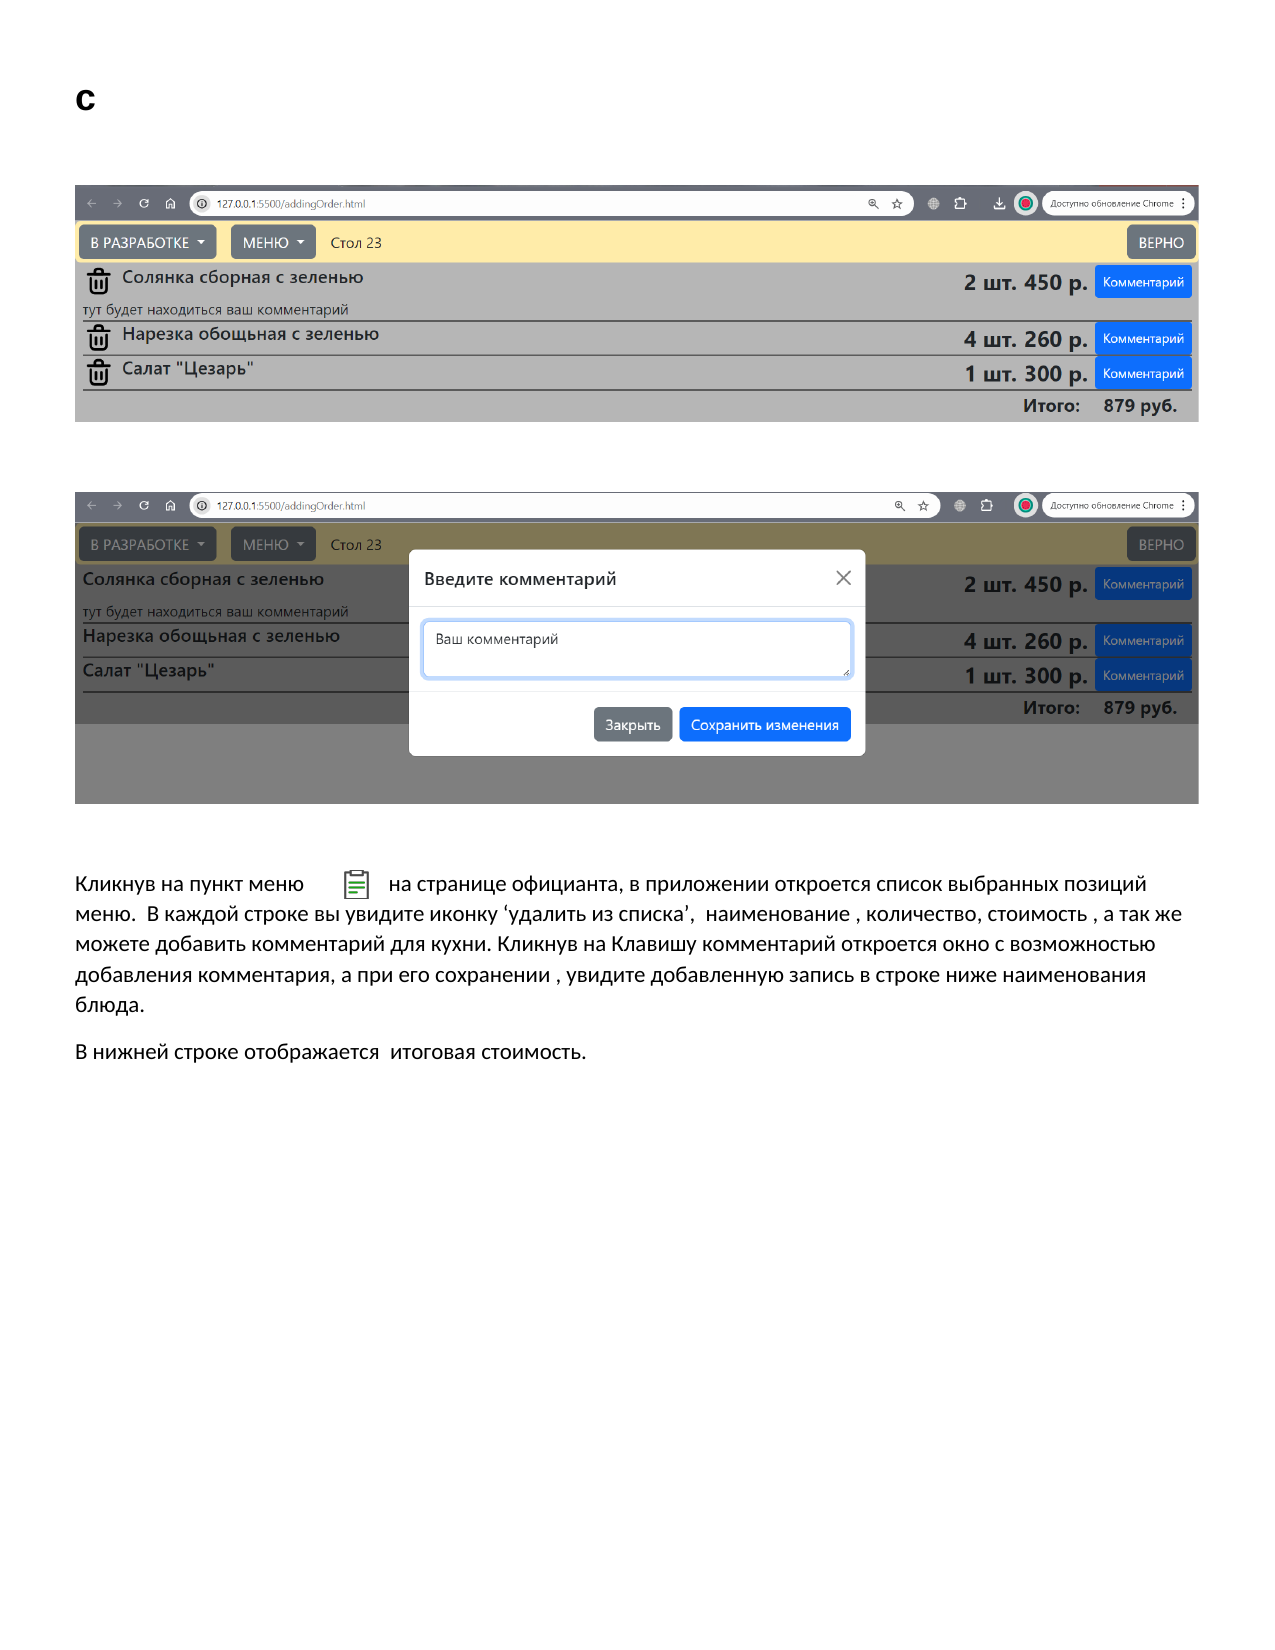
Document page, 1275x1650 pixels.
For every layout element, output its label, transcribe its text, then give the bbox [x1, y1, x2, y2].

picture [75, 185, 1199, 427]
text В нижней строке отображается итоговая стоимость. [75, 1037, 1200, 1065]
picture [75, 492, 1199, 804]
text с [75, 75, 1200, 118]
text Кликнув на пункт меню на странице официанта, в приложении откроется список выбранных позиций меню. В каждой строке вы увидите иконку ‘удалить из списка’, наименование , количество, стоимость , а так же можете добавить комментарий для кухни. Кликнув на Клавишу комментарий откроется окно с возможностью добавления комментария, а при его сохранении , увидите добавленную запись в строке ниже наименования блюда. [75, 869, 1200, 1018]
picture [341, 870, 370, 899]
